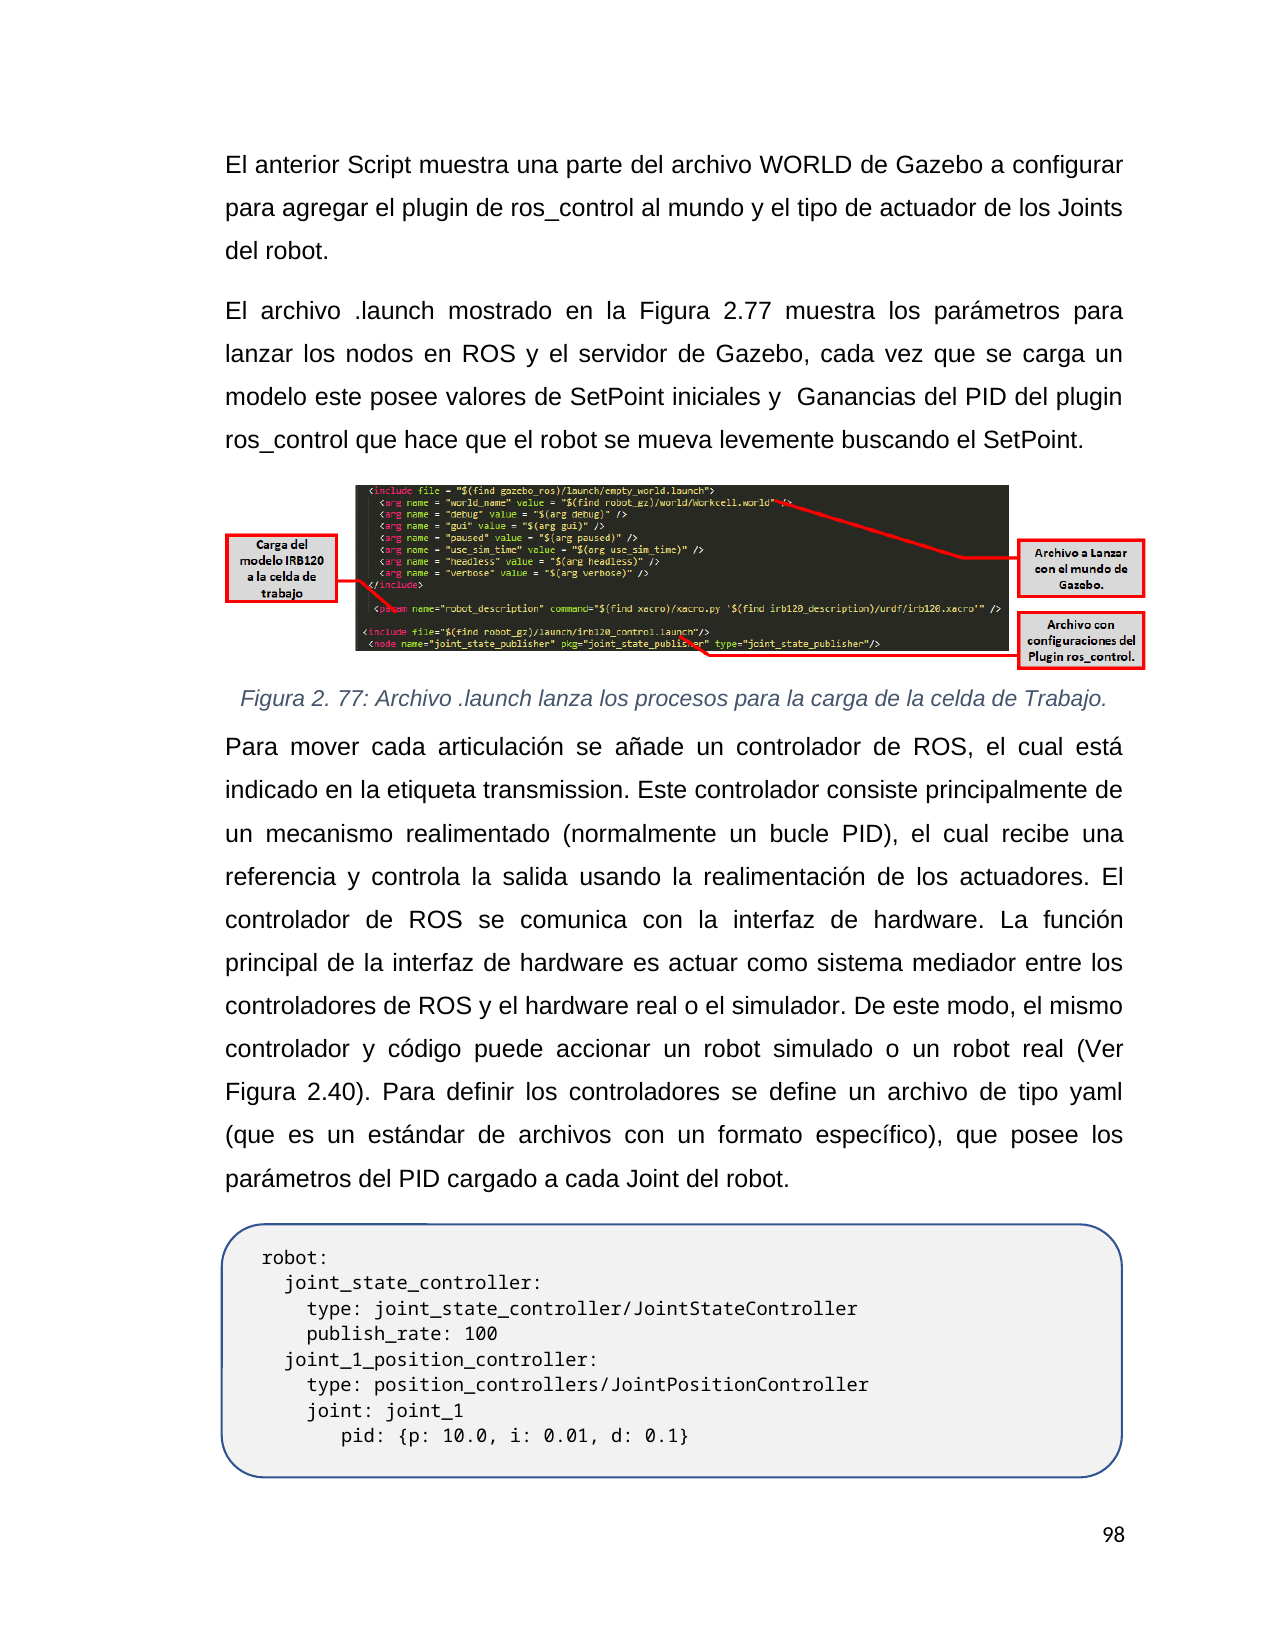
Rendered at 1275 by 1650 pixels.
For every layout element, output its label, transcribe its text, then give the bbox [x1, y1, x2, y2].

picture [225, 485, 1146, 672]
text El archivo .launch mostrado en la Figura 2.77 muestra los parámetros para lanzar los nodos en ROS y el servidor de Gazebo, cada vez que se carga un modelo este posee valores de SetPoint iniciales y Ganancias del PID del plugin ros_control que hace que el robot se mueva levemente buscando el SetPoint. [225, 296, 1125, 454]
text Figura 2. 77: Archivo .launch lanza los procesos para la carga de la celda de Trabajo. [225, 685, 1125, 711]
text El anterior Script muestra una parte del archivo WORLD de Gazebo a configurar para agregar el plugin de ros_control al mundo y el tipo de actuador de los Joints del robot. [225, 150, 1125, 265]
text Para mover cada articulación se añade un controlador de ROS, el cual está indicado en la etiqueta transmission. Este controlador consiste principalmente de un mecanismo realimentado (normalmente un bucle PID), el cual recibe una referencia y controla la salida usando la realimentación de los actuadores. El controlador de ROS se comunica con la interfaz de hardware. La función principal de la interfaz de hardware es actuar como sistema mediador entre los controladores de ROS y el hardware real o el simulador. De este modo, el mismo controlador y código puede accionar un robot simulado o un robot real (Ver Figura 2.40). Para definir los controladores se define un archivo de tipo yaml (que es un estándar de archivos con un formato específico), que posee los parámetros del PID cargado a cada Joint del robot. [225, 732, 1125, 1192]
